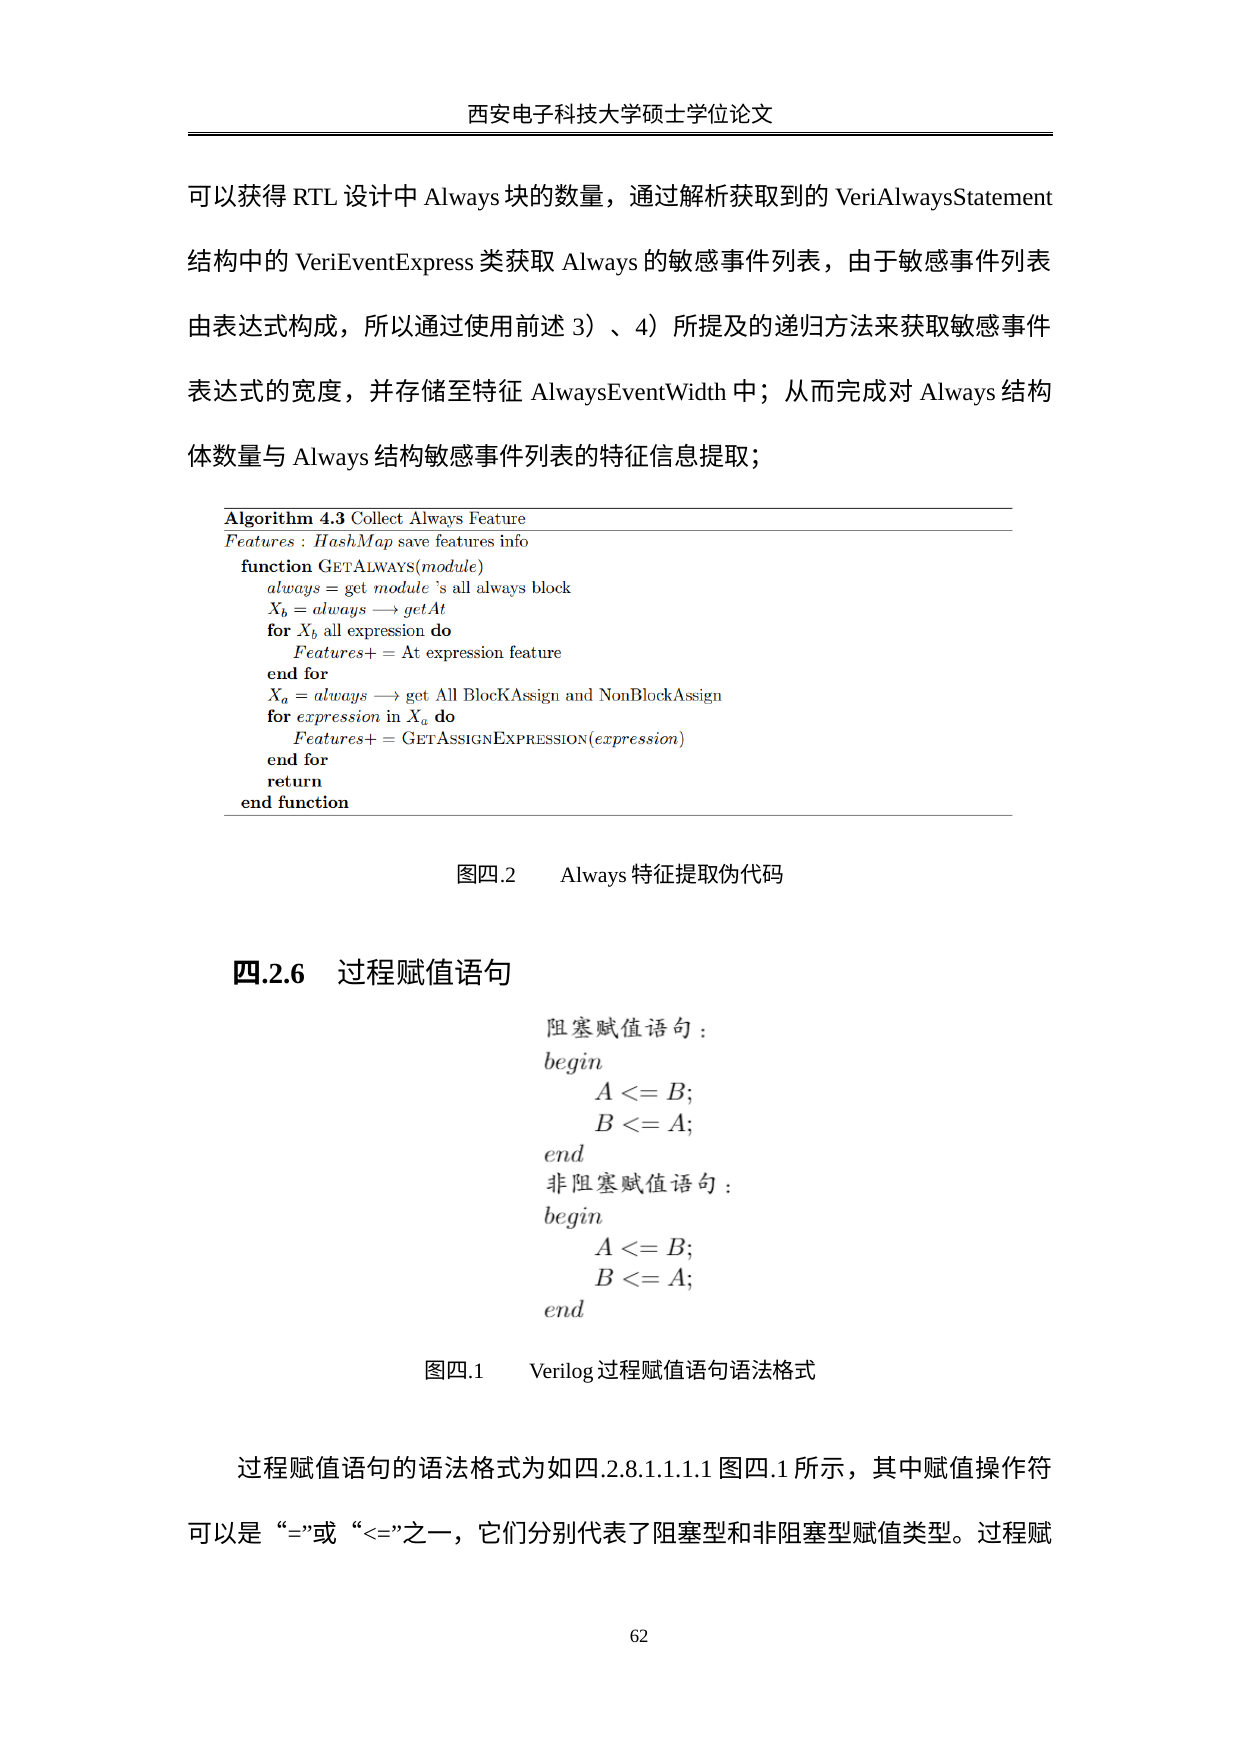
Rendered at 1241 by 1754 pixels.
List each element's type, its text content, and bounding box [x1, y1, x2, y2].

picture [519, 1015, 771, 1323]
text Always特征提取伪代码 [187, 857, 1053, 889]
picture [212, 487, 1050, 831]
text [187, 162, 1053, 487]
text Verilog过程赋值语句语法格式 [187, 1353, 1053, 1385]
subtitle 过程赋值语句 [232, 938, 1053, 1003]
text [187, 1434, 1053, 1564]
